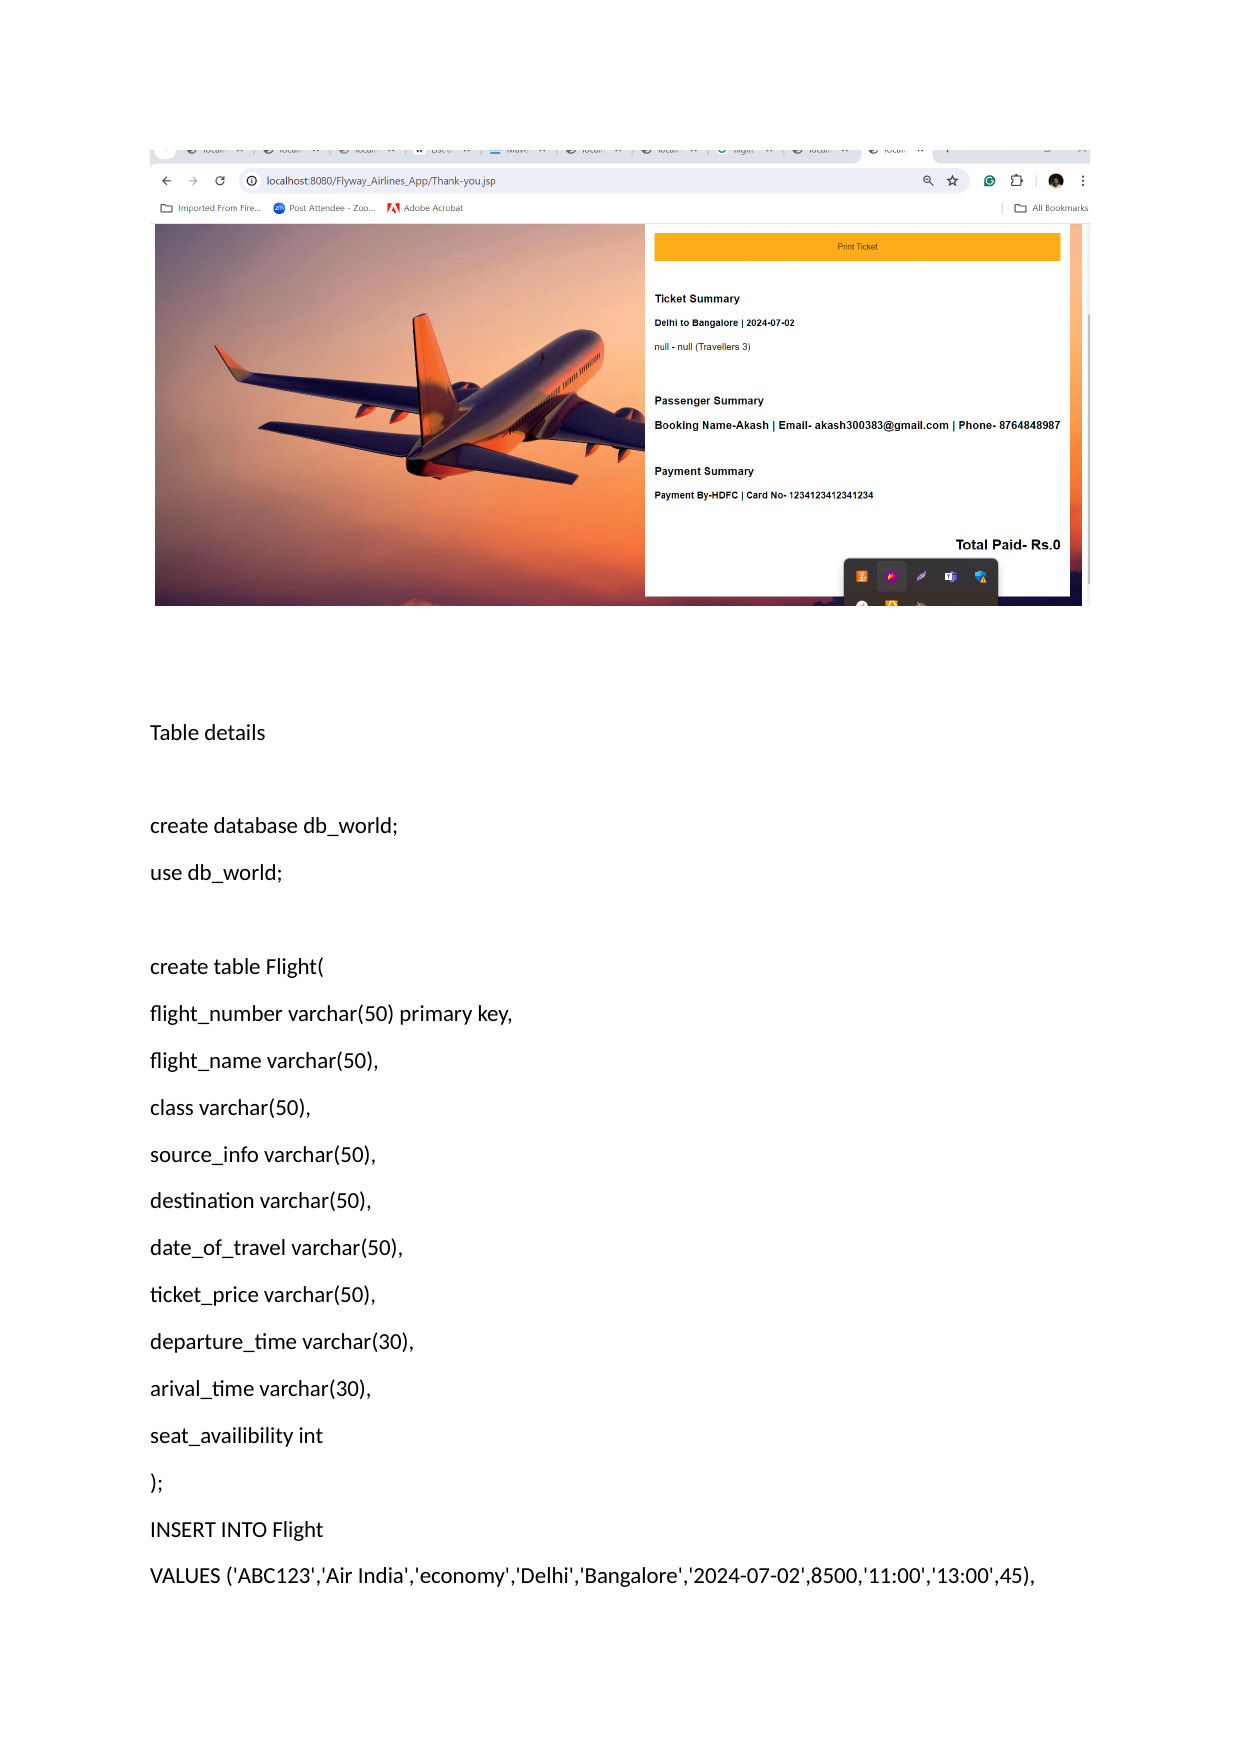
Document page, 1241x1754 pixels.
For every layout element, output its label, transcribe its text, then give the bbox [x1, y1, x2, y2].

text ticket_price varchar(50), [150, 1280, 1090, 1308]
text INSERT INTO Flight [150, 1515, 1090, 1543]
text date_of_travel varchar(50), [150, 1233, 1090, 1262]
text arival_time varchar(30), [150, 1374, 1090, 1402]
text source_info varchar(50), [150, 1140, 1090, 1168]
text flight_name varchar(50), [150, 1046, 1090, 1074]
text create table Flight( [150, 952, 1090, 980]
text class varchar(50), [150, 1093, 1090, 1121]
text seat_availibility int [150, 1421, 1090, 1449]
text use db_world; [150, 858, 1090, 887]
text ); [150, 1468, 1090, 1496]
picture [150, 150, 1091, 606]
text VALUES ('ABC123','Air India','economy','Delhi','Bangalore','2024-07-02',8500,'11:00','13:00',45), [150, 1562, 1090, 1590]
text Table details [150, 718, 1090, 746]
text create database db_world; [150, 812, 1090, 840]
text destination varchar(50), [150, 1187, 1090, 1215]
text flight_number varchar(50) primary key, [150, 999, 1090, 1027]
text departure_time varchar(30), [150, 1327, 1090, 1355]
